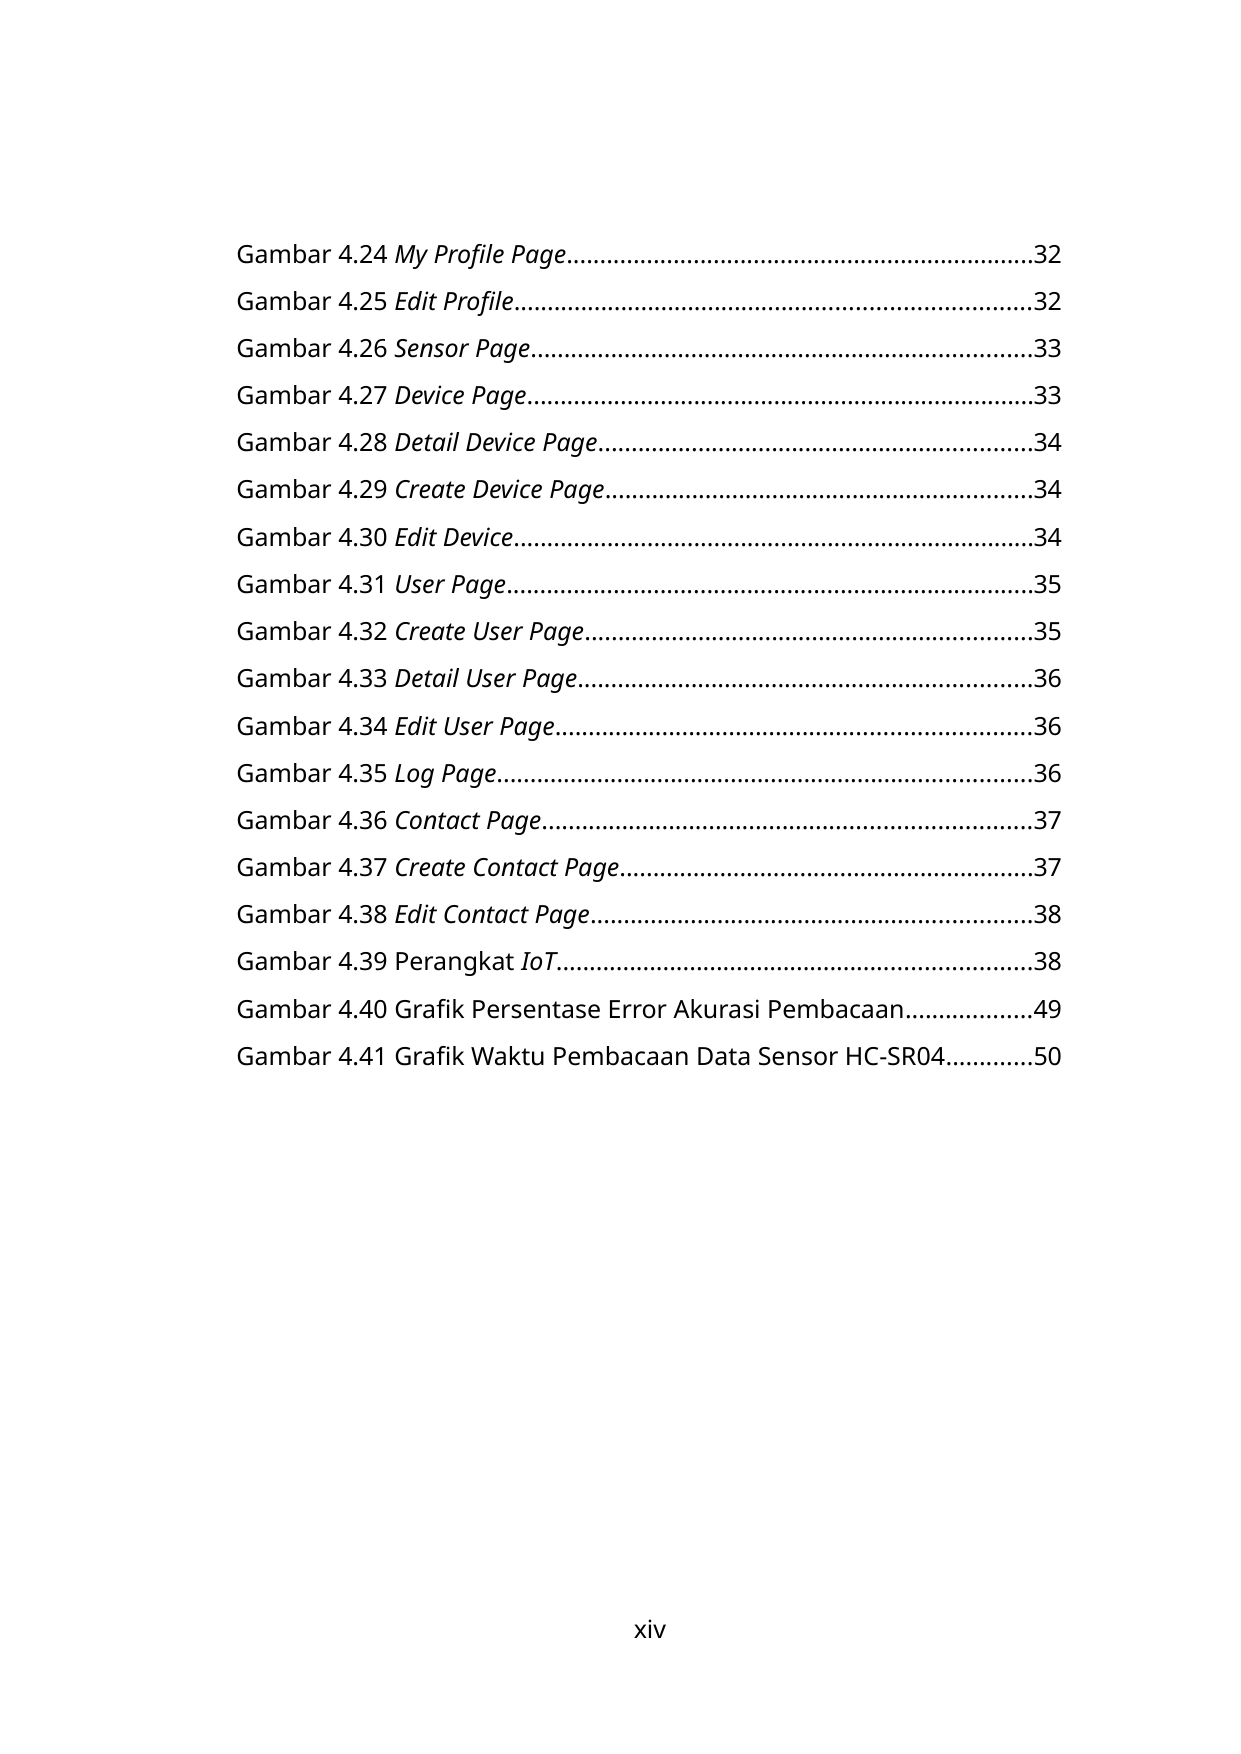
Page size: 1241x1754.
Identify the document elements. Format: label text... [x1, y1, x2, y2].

text Gambar 4.26 Sensor Page 33 [236, 331, 1063, 365]
text Gambar 4.40 Grafik Persentase Error Akurasi Pembacaan 49 [236, 991, 1063, 1025]
text Gambar 4.34 Edit User Page 36 [236, 708, 1063, 742]
text Gambar 4.39 Perangkat IoT 38 [236, 944, 1063, 978]
text Gambar 4.35 Log Page 36 [236, 755, 1063, 789]
text Gambar 4.41 Grafik Waktu Pembacaan Data Sensor HC-SR04 50 [236, 1038, 1063, 1072]
text Gambar 4.29 Create Device Page 34 [236, 472, 1063, 506]
text Gambar 4.33 Detail User Page 36 [236, 661, 1063, 695]
text Gambar 4.30 Edit Device 34 [236, 519, 1063, 553]
text Gambar 4.36 Contact Page 37 [236, 802, 1063, 837]
text Gambar 4.24 My Profile Page 32 [236, 236, 1063, 270]
text Gambar 4.28 Detail Device Page 34 [236, 425, 1063, 459]
text Gambar 4.32 Create User Page 35 [236, 614, 1063, 648]
text Gambar 4.31 User Page 35 [236, 567, 1063, 601]
text Gambar 4.27 Device Page 33 [236, 378, 1063, 412]
text Gambar 4.25 Edit Profile 32 [236, 283, 1063, 317]
text Gambar 4.37 Create Contact Page 37 [236, 850, 1063, 884]
text Gambar 4.38 Edit Contact Page 38 [236, 897, 1063, 931]
